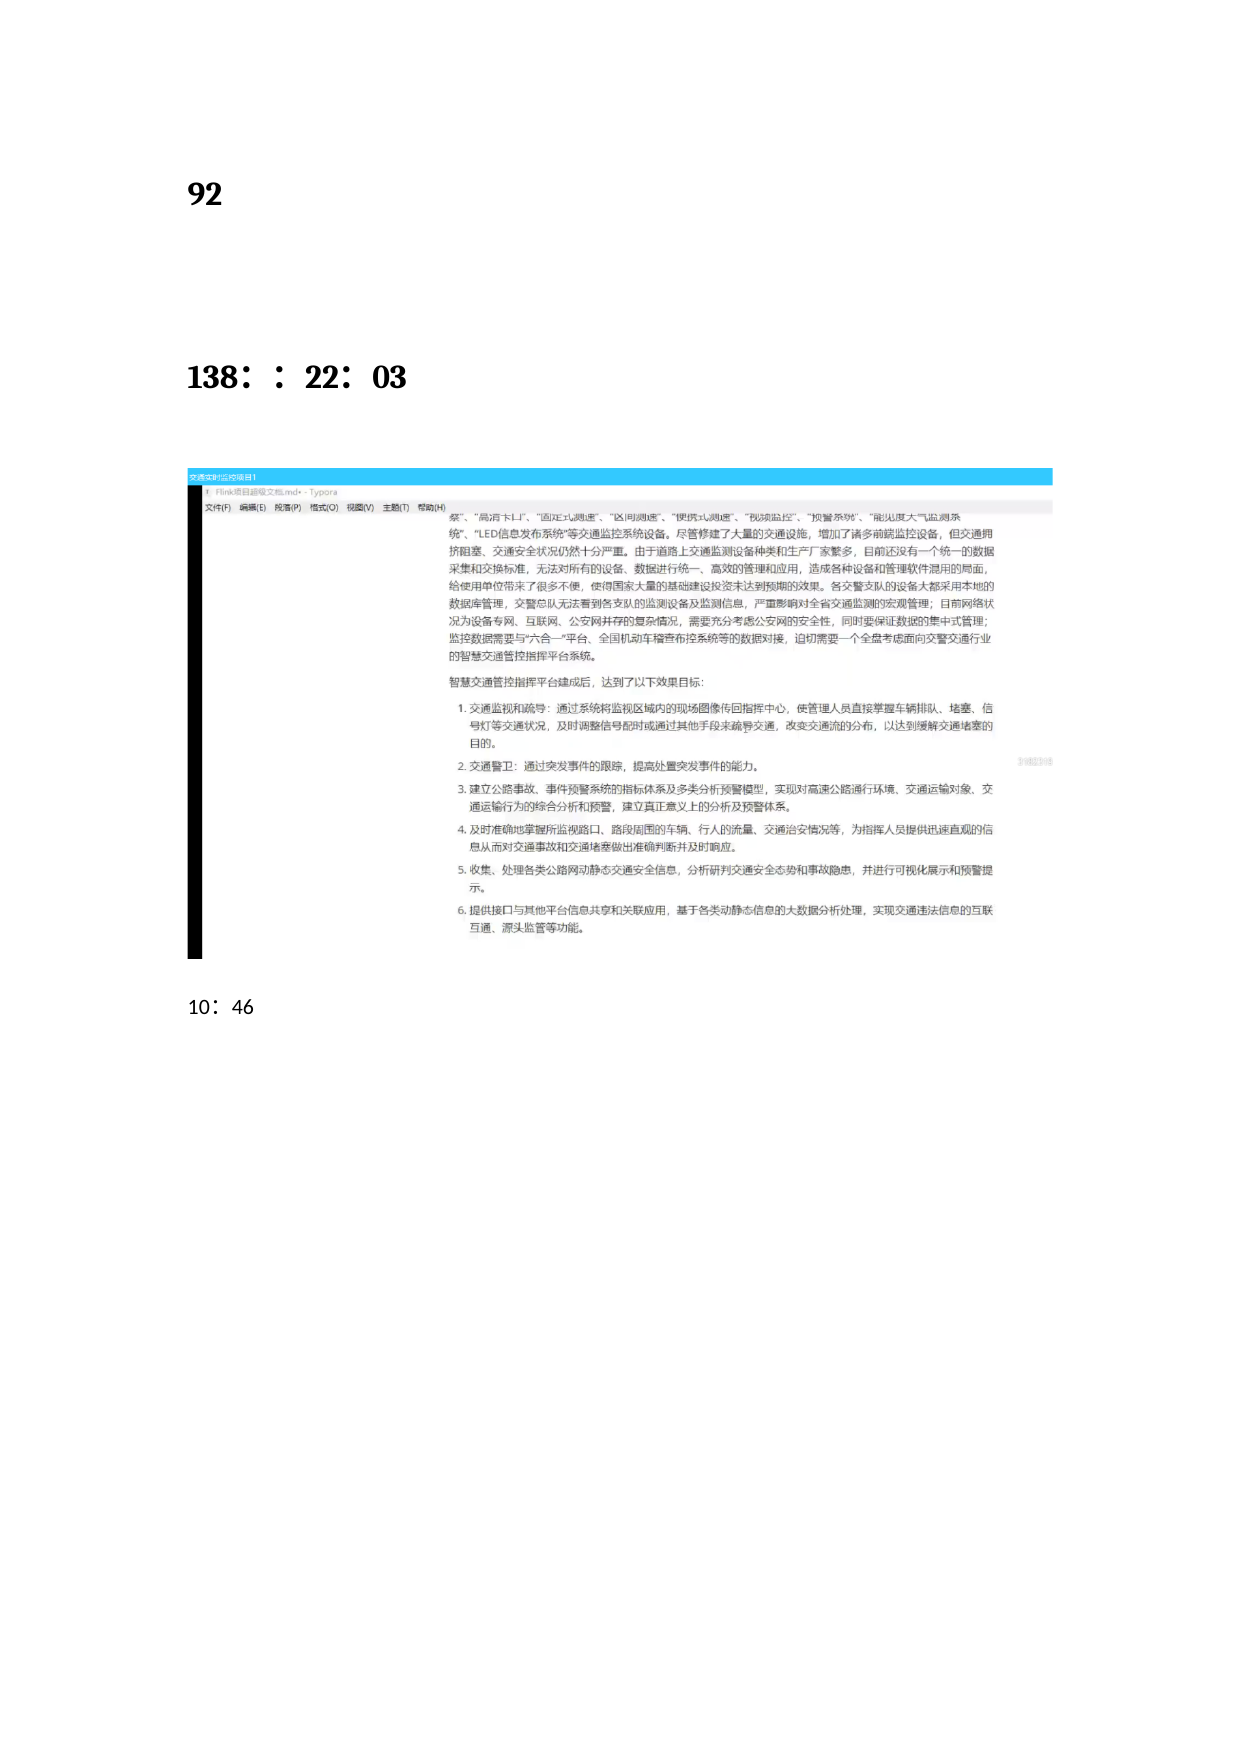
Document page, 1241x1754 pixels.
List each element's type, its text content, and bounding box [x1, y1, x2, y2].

text 10：46 [187, 989, 1053, 1021]
subtitle 92 [187, 162, 1053, 227]
subtitle 138：：22：03 [187, 342, 1053, 407]
picture [187, 468, 1053, 959]
